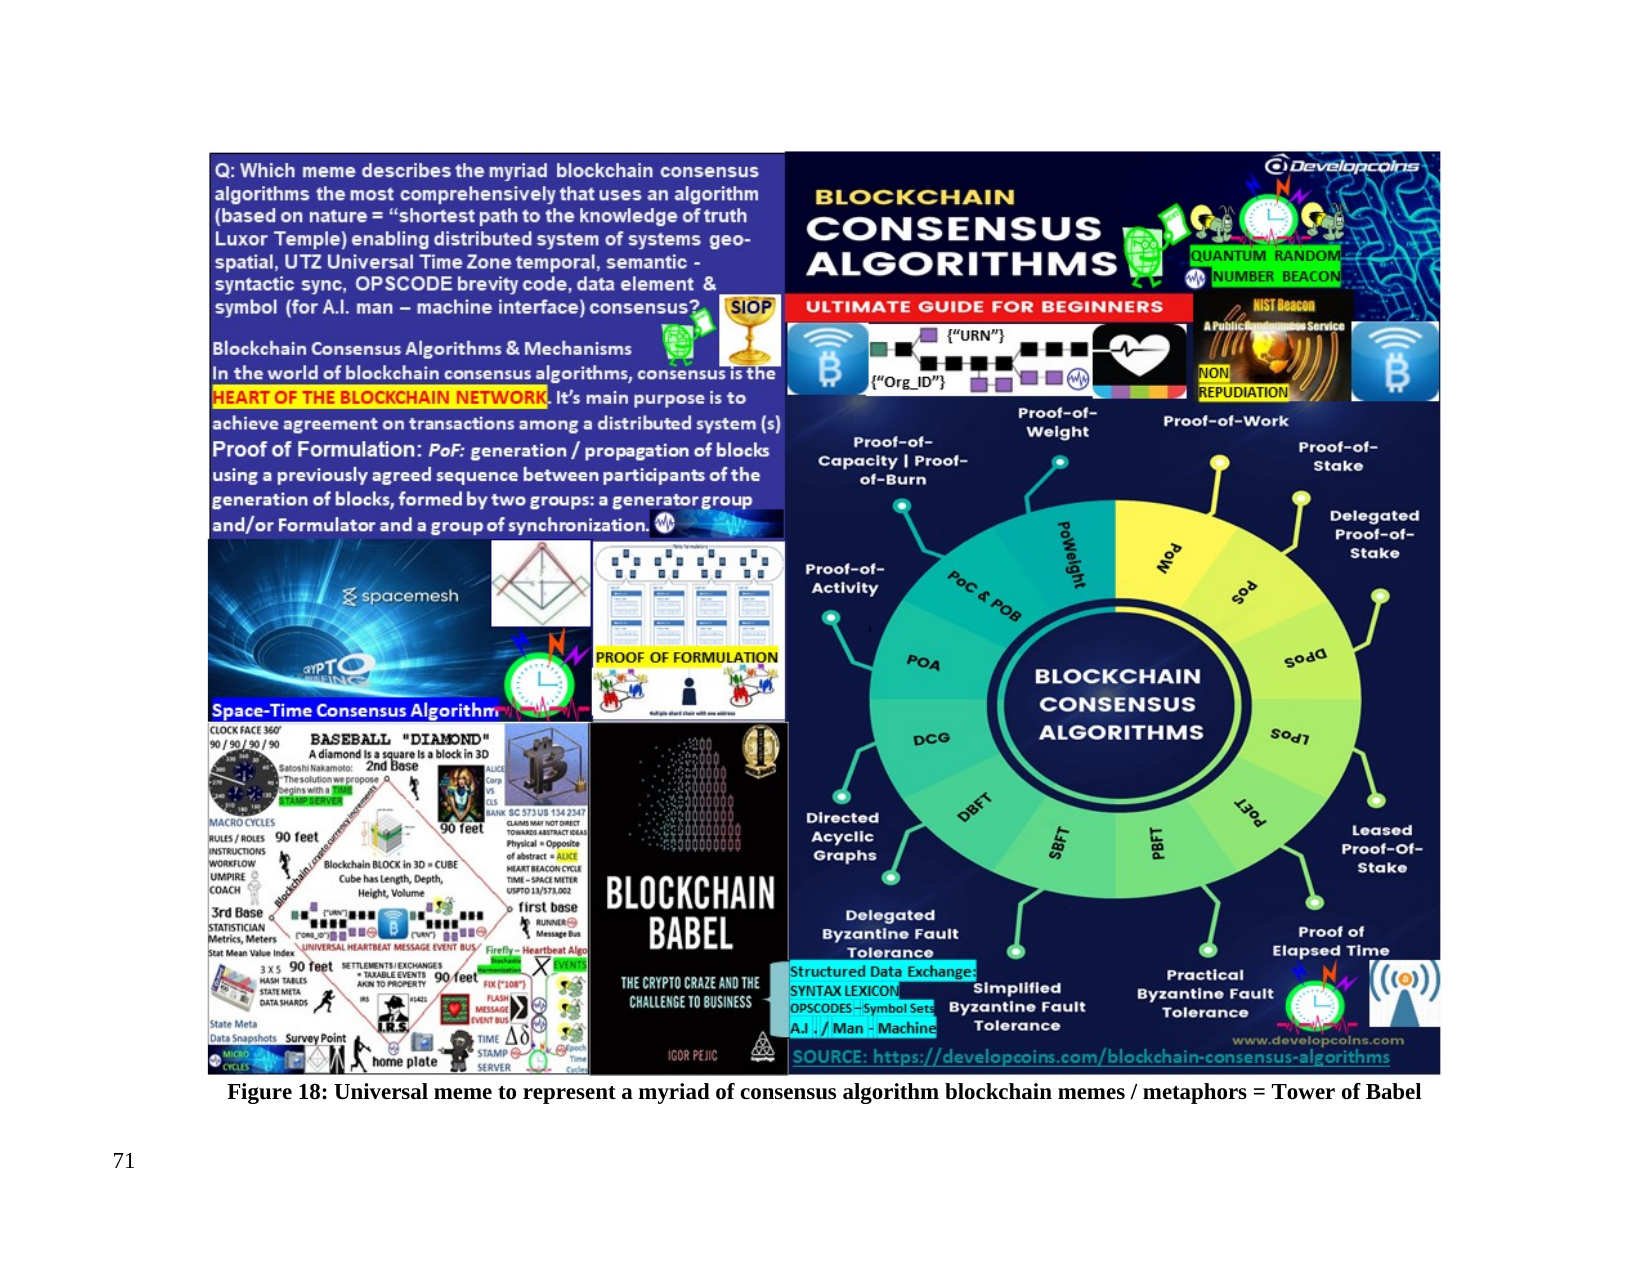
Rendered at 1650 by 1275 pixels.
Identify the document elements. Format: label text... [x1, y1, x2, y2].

text Figure 18: Universal meme to represent a myriad of consensus algorithm blockchain memes / metaphors = Tower of Babel [37, 1078, 1612, 1104]
picture [207, 150, 1443, 1076]
